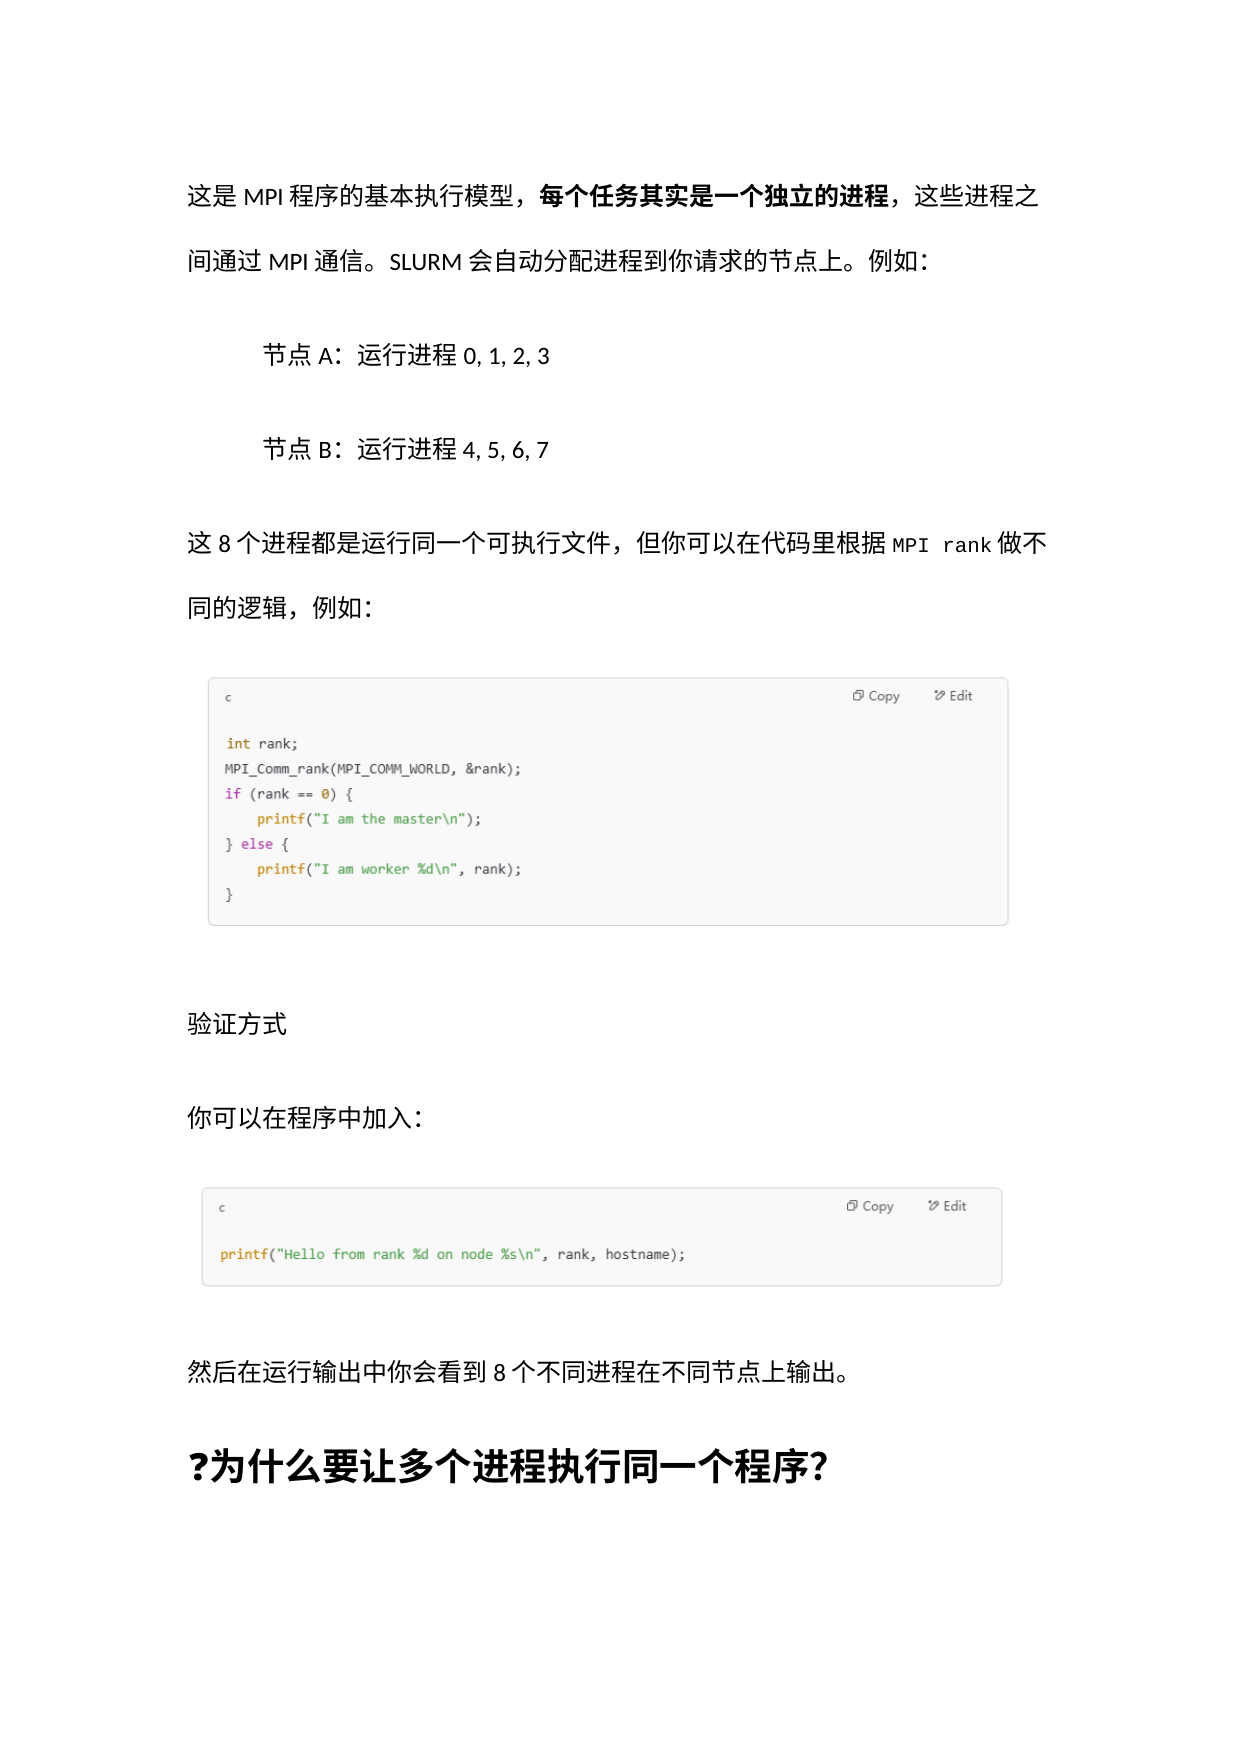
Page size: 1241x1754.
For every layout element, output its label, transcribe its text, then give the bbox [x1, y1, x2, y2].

picture [187, 668, 1045, 950]
subtitle ❓为什么要让多个进程执行同一个程序？ [187, 1432, 1053, 1497]
text 这是 MPI 程序的基本执行模型，每个任务其实是一个独立的进程，这些进程之间通过 MPI 通信。SLURM 会自动分配进程到你请求的节点上。例如： [187, 162, 1053, 292]
text 你可以在程序中加入： [187, 1084, 1053, 1149]
text 验证方式 [187, 990, 1053, 1055]
picture [187, 1178, 1017, 1298]
text 然后在运行输出中你会看到 8 个不同进程在不同节点上输出。 [187, 1338, 1053, 1403]
text 节点 A：运行进程 0, 1, 2, 3 [262, 321, 1053, 386]
text 节点 B：运行进程 4, 5, 6, 7 [262, 415, 1053, 480]
text 这 8 个进程都是运行同一个可执行文件，但你可以在代码里根据 MPI rank 做不同的逻辑，例如： [187, 509, 1053, 639]
